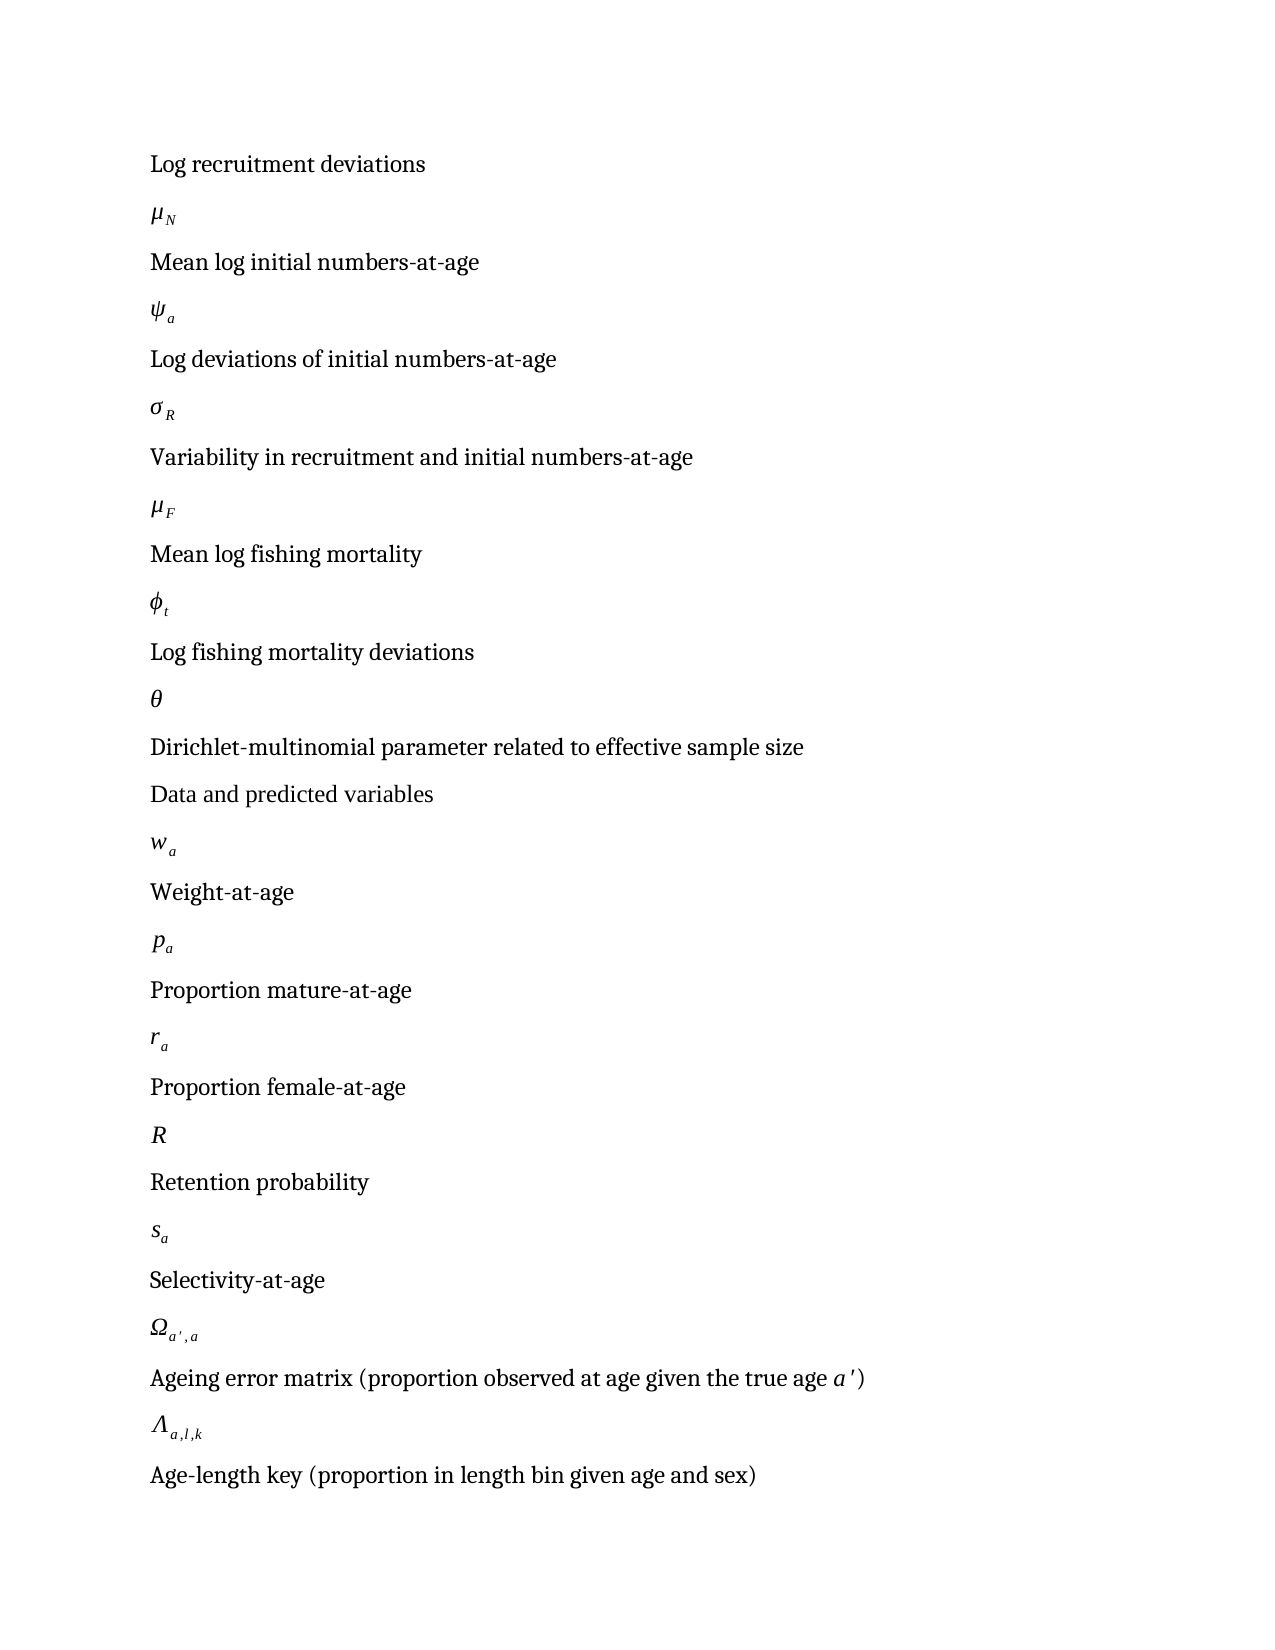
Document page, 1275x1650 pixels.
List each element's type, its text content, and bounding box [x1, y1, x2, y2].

text Mean log initial numbers-at-age [150, 248, 1125, 276]
text Retention probability [150, 1168, 1125, 1197]
text Ageing error matrix (proportion observed at age given the true age ) [150, 1363, 1125, 1392]
text Mean log fishing mortality [150, 540, 1125, 569]
text Proportion female-at-age [150, 1073, 1125, 1102]
text Age-length key (proportion in length bin given age and sex) [150, 1461, 1125, 1490]
text Log fishing mortality deviations [150, 638, 1125, 667]
text Proportion mature-at-age [150, 976, 1125, 1004]
text Weight-at-age [150, 878, 1125, 907]
text Log recruitment deviations [150, 150, 1125, 179]
text Log deviations of initial numbers-at-age [150, 345, 1125, 374]
text Variability in recruitment and initial numbers-at-age [150, 443, 1125, 472]
text Dirichlet-multinomial parameter related to effective sample size [150, 733, 1125, 762]
text Selectivity-at-age [150, 1266, 1125, 1295]
